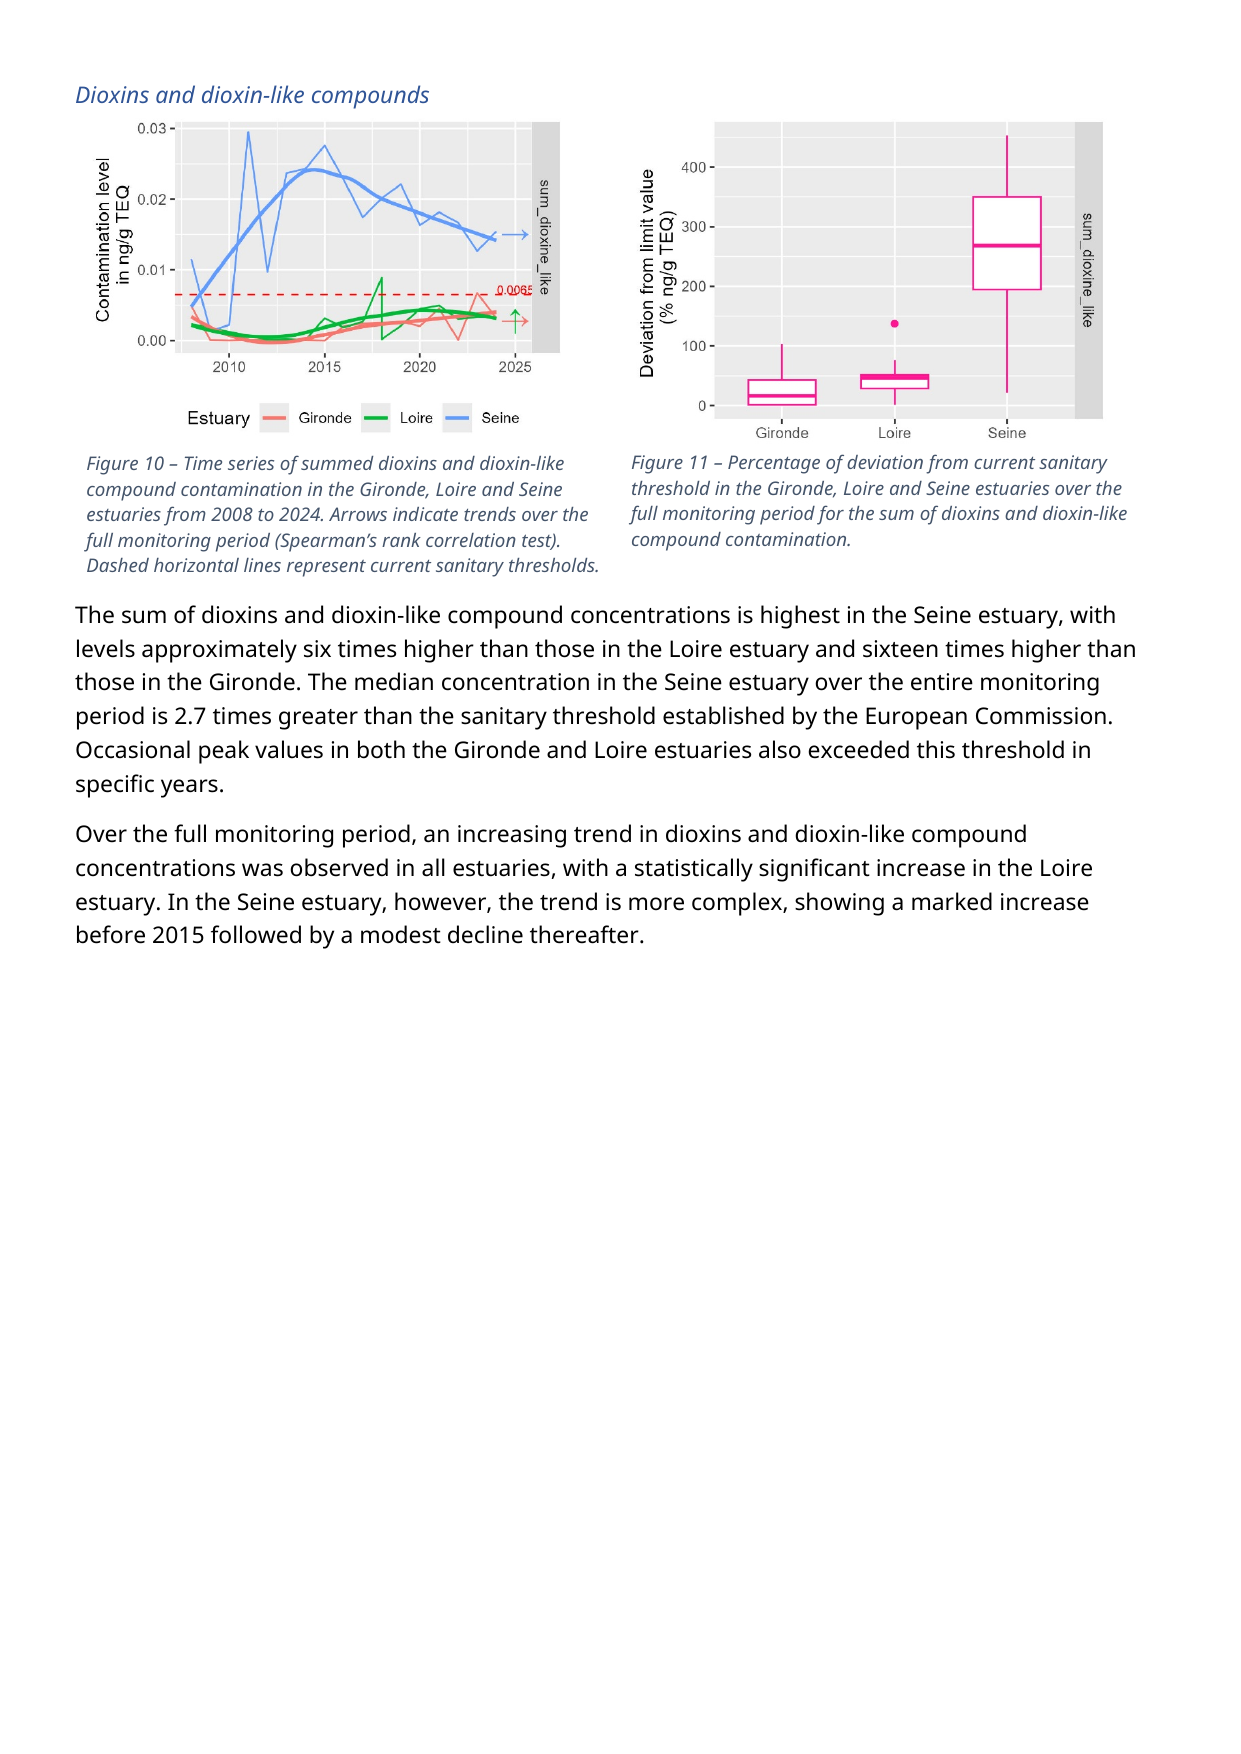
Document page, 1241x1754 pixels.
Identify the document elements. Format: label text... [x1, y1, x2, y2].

picture [630, 112, 1112, 450]
subtitle Dioxins and dioxin-like compounds [75, 79, 1165, 110]
text Over the full monitoring period, an increasing trend in dioxins and dioxin-like compound concentrations was observed in all estuaries, with a statistically significant increase in the Loire estuary. In the Seine estuary, however, the trend is more complex, showing a marked increase before 2015 followed by a modest decline thereafter. [75, 818, 1165, 951]
picture [86, 112, 569, 451]
table_header Figure 11 – Percentage of deviation from current sanitary threshold in the Gironde, Loire and Seine estuaries over the full monitoring period for the sum of dioxins and dioxin-like compound contamination. [620, 113, 1164, 599]
text The sum of dioxins and dioxin-like compound concentrations is highest in the Seine estuary, with levels approximately six times higher than those in the Loire estuary and sixteen times higher than those in the Gironde. The median concentration in the Seine estuary over the entire monitoring period is 2.7 times greater than the sanitary threshold established by the European Commission. Occasional peak values in both the Gironde and Loire estuaries also exceeded this threshold in specific years. [75, 599, 1165, 799]
table_header Figure 10 – Time series of summed dioxins and dioxin-like compound contamination in the Gironde, Loire and Seine estuaries from 2008 to 2024. Arrows indicate trends over the full monitoring period (Spearman’s rank correlation test). Dashed horizontal lines represent current sanitary thresholds. [75, 113, 619, 599]
